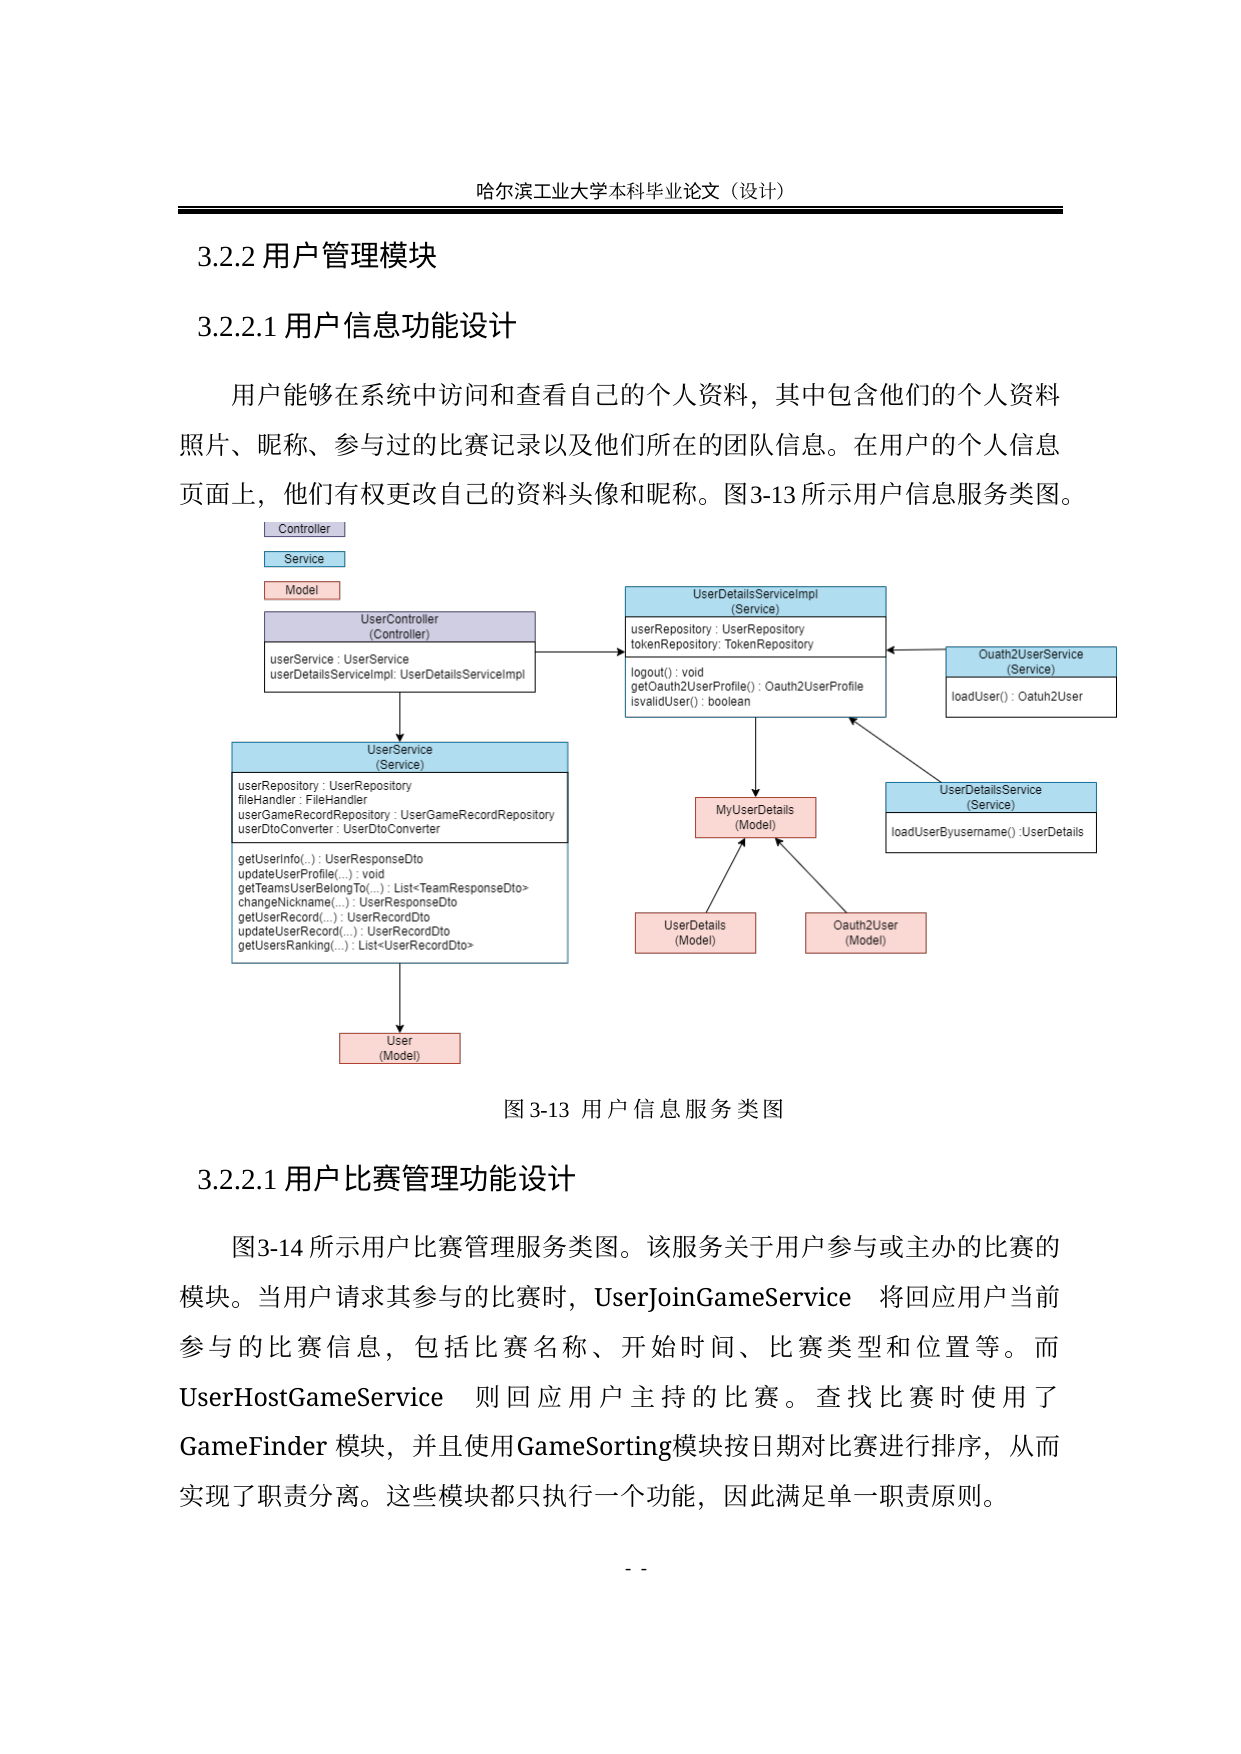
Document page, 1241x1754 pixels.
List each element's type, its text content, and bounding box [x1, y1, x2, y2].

text 用户能够在系统中访问和查看自己的个人资料，其中包含他们的个人资料照片、昵称、参与过的比赛记录以及他们所在的团队信息。在用户的个人信息页面上，他们有权更改自己的资料头像和昵称。图3-13所示用户信息服务类图。 [179, 373, 1061, 513]
subtitle 3.2.2.1 用户信息功能设计 [180, 303, 1061, 345]
subtitle 3.2.2.1 用户比赛管理功能设计 [180, 1155, 1061, 1198]
text 图3-14所示用户比赛管理服务类图。该服务关于用户参与或主办的比赛的模块。当用户请求其参与的比赛时，UserJoinGameService 将回应用户当前参与的比赛信息，包括比赛名称、开始时间、比赛类型和位置等。而UserHostGameService 则回应用户主持的比赛。查找比赛时使用了GameFinder模块，并且使用GameSorting模块按日期对比赛进行排序，从而实现了职责分离。这些模块都只执行一个功能，因此满足单一职责原则。 [179, 1226, 1061, 1515]
text 图3-13用户信息服务类图 [179, 1088, 1061, 1128]
picture [231, 522, 1117, 1064]
subtitle 3.2.2 用户管理模块 [180, 232, 1061, 274]
